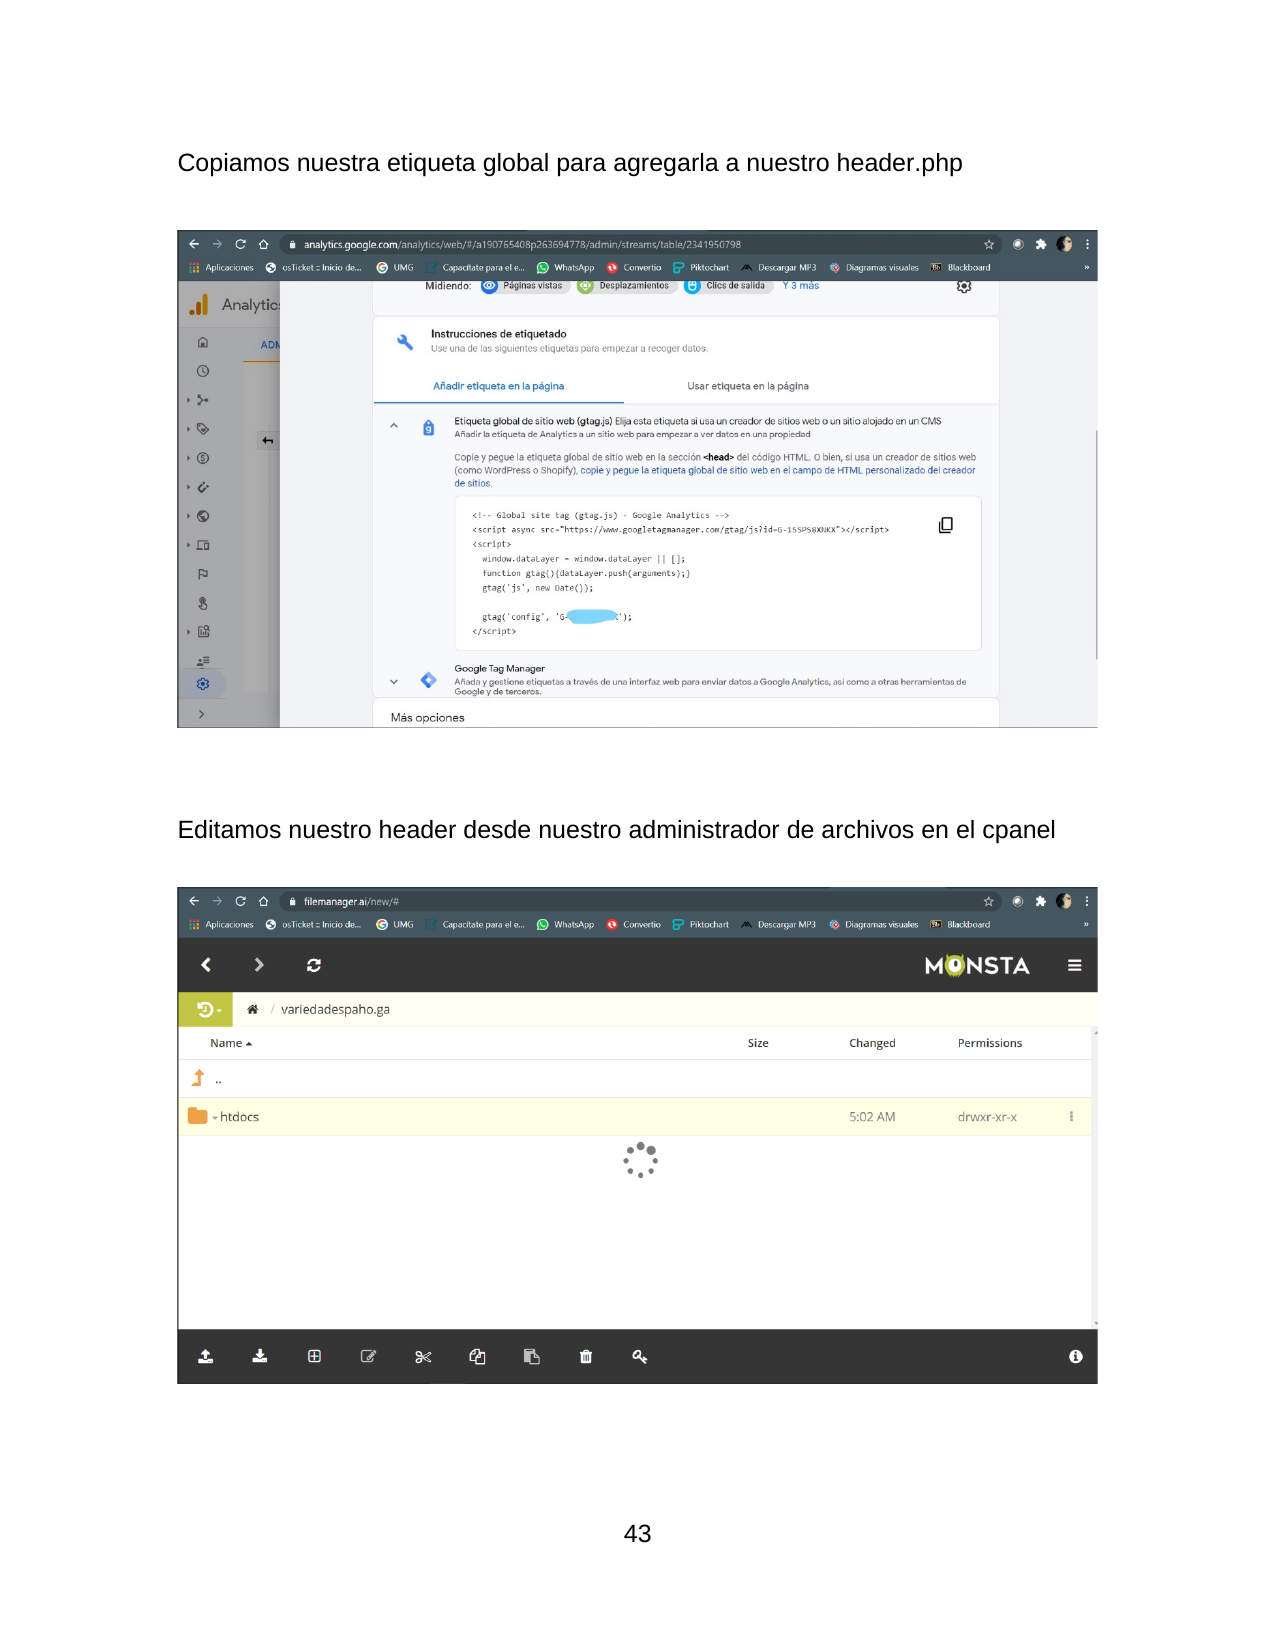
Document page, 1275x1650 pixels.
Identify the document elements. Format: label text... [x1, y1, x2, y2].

text Editamos nuestro header desde nuestro administrador de archivos en el cpanel [177, 816, 1098, 844]
picture [177, 887, 1098, 1384]
picture [177, 230, 1098, 728]
text Copiamos nuestra etiqueta global para agregarla a nuestro header.php [177, 148, 1098, 176]
